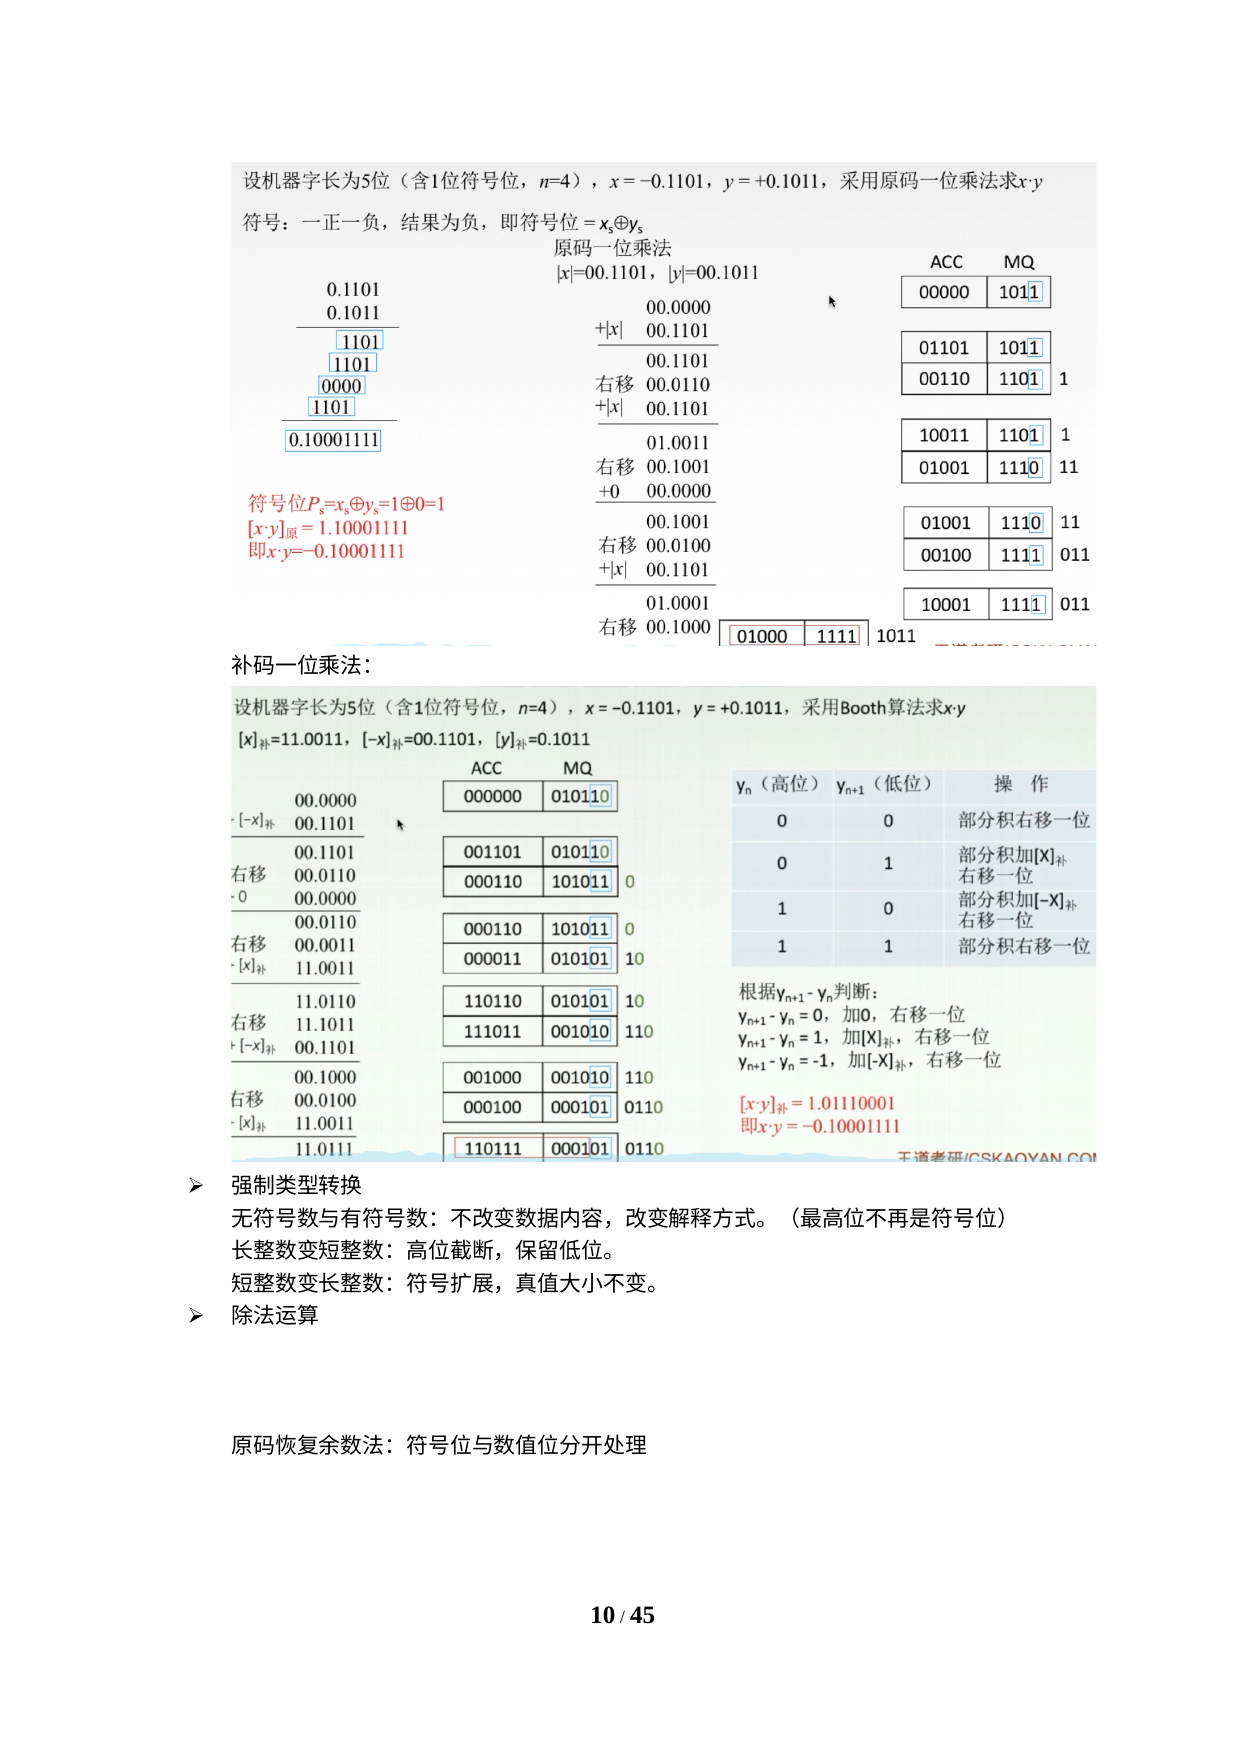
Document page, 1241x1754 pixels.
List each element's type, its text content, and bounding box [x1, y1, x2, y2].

picture [231, 162, 1097, 646]
list 强制类型转换 [187, 1168, 1053, 1200]
list 长整数变短整数：高位截断，保留低位。 [231, 1233, 1053, 1265]
list 短整数变长整数：符号扩展，真值大小不变。 [231, 1265, 1053, 1298]
list 除法运算 [187, 1298, 1053, 1330]
list 原码恢复余数法：符号位与数值位分开处理 [231, 1428, 1053, 1460]
list 补码一位乘法： [231, 648, 1053, 680]
list 无符号数与有符号数：不改变数据内容，改变解释方式。（最高位不再是符号位） [231, 1200, 1053, 1233]
picture [231, 686, 1097, 1162]
